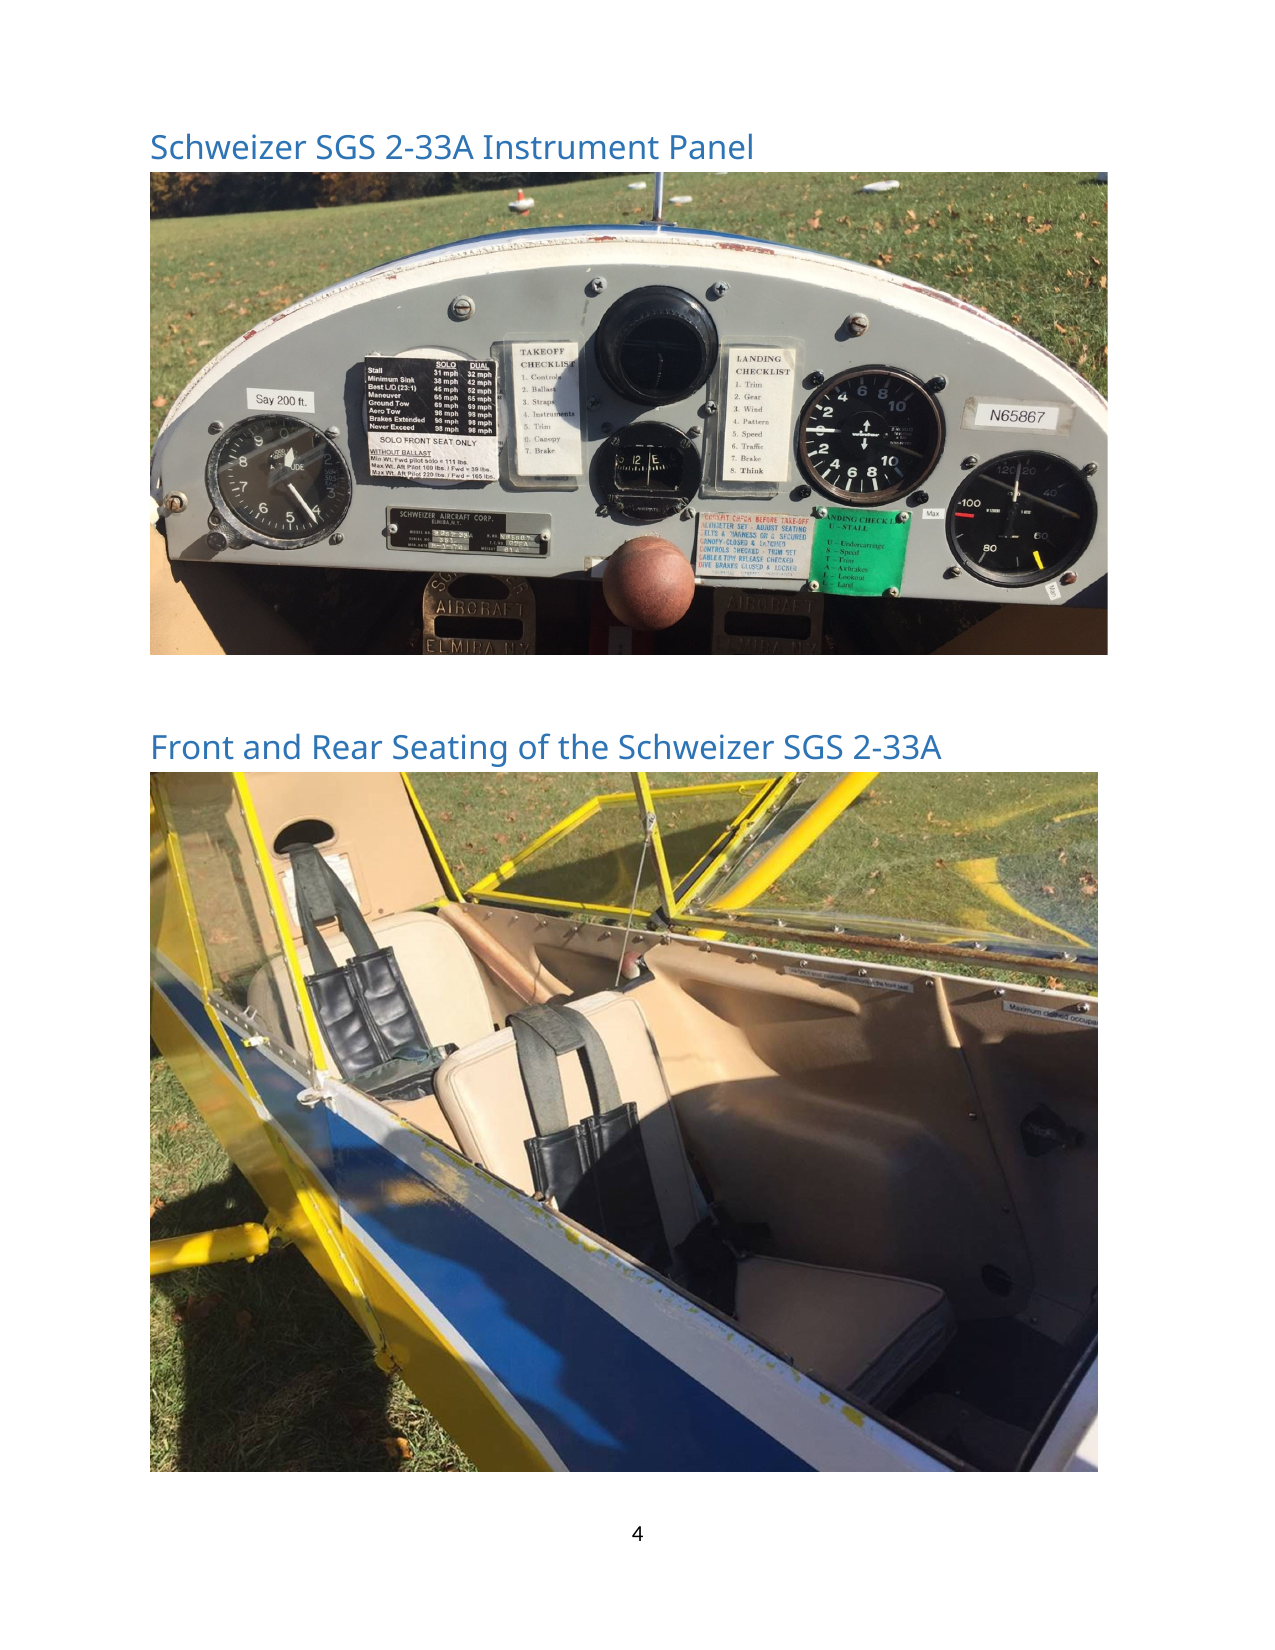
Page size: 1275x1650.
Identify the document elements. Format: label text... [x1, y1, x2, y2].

subtitle Front and Rear Seating of the Schweizer SGS 2-33A [150, 724, 1125, 769]
picture [150, 172, 1108, 655]
subtitle Schweizer SGS 2-33A Instrument Panel [150, 75, 1125, 169]
picture [150, 772, 1098, 1472]
